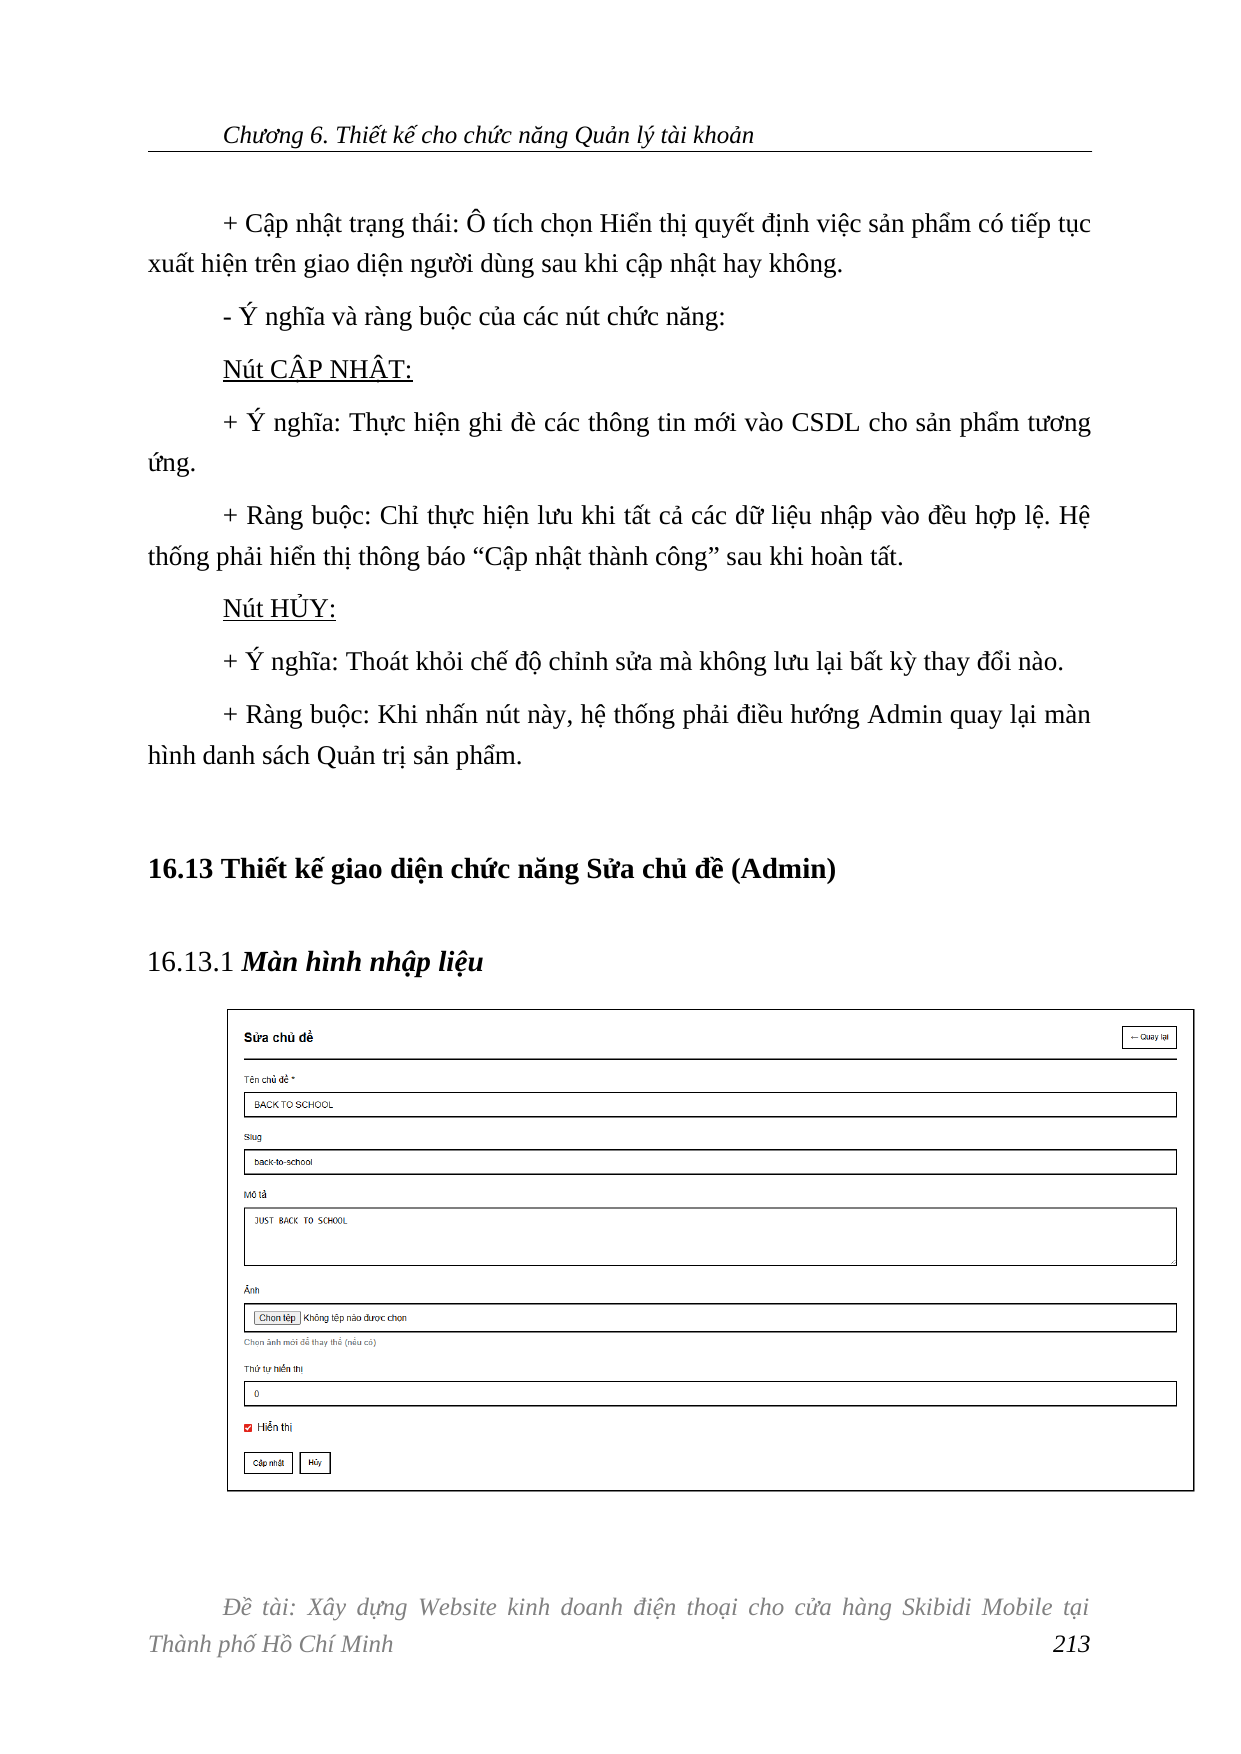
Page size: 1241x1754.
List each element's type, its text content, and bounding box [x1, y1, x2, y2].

text + Cập nhật trạng thái: Ô tích chọn Hiển thị quyết định việc sản phẩm có tiếp tục xuất hiện trên giao diện người dùng sau khi cập nhật hay không. [148, 207, 1092, 278]
text + Ý nghĩa: Thực hiện ghi đè các thông tin mới vào CSDL cho sản phẩm tương ứng. [148, 406, 1092, 477]
subtitle Thiết kế giao diện chức năng Sửa chủ đề (Admin) [148, 842, 1092, 888]
subtitle Màn hình nhập liệu [147, 938, 1092, 979]
text + Ý nghĩa: Thoát khỏi chế độ chỉnh sửa mà không lưu lại bất kỳ thay đổi nào. [148, 646, 1092, 677]
text Nút HỦY: [148, 593, 1092, 624]
text + Ràng buộc: Khi nhấn nút này, hệ thống phải điều hướng Admin quay lại màn hình danh sách Quản trị sản phẩm. [148, 698, 1092, 770]
picture [222, 1004, 1198, 1495]
text - Ý nghĩa và ràng buộc của các nút chức năng: [148, 300, 1092, 331]
text + Ràng buộc: Chỉ thực hiện lưu khi tất cả các dữ liệu nhập vào đều hợp lệ. Hệ thống phải hiển thị thông báo “Cập nhật thành công” sau khi hoàn tất. [148, 499, 1092, 571]
text Nút CẬP NHẬT: [148, 353, 1092, 384]
